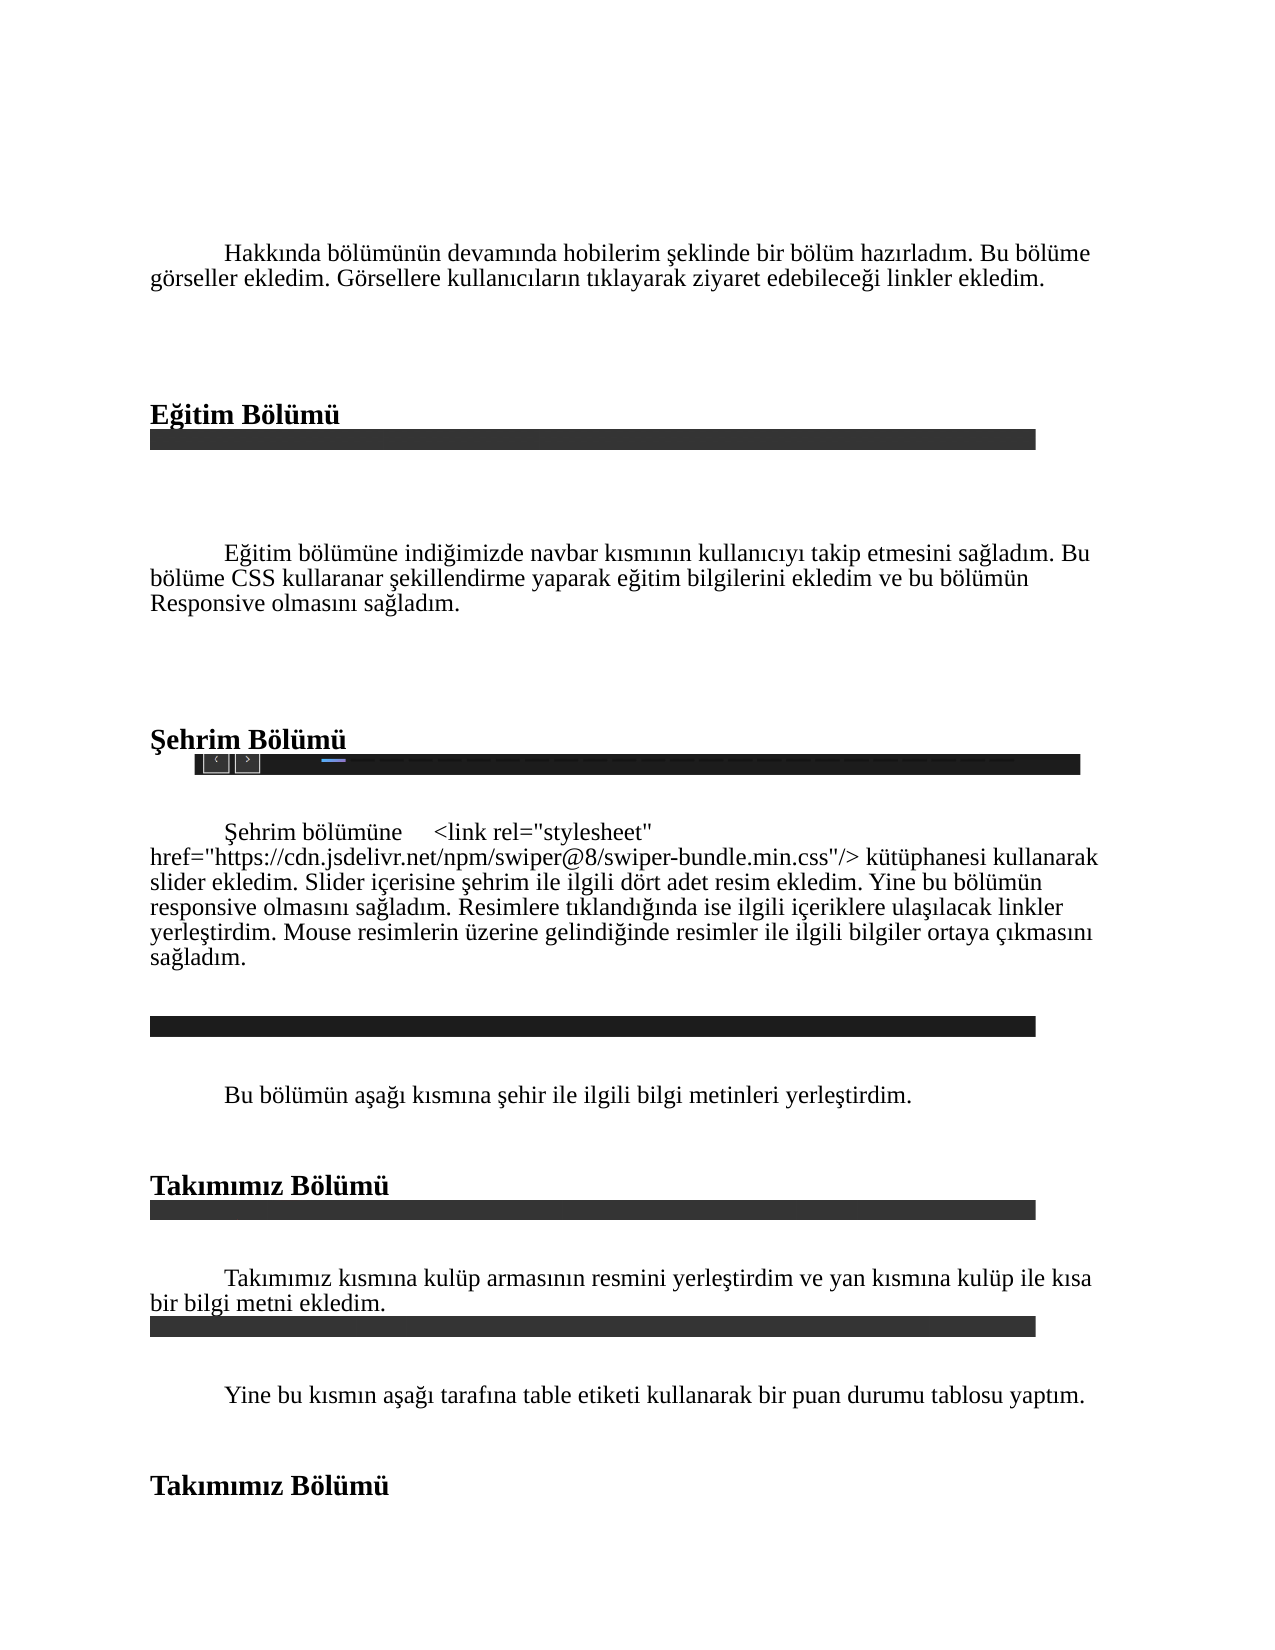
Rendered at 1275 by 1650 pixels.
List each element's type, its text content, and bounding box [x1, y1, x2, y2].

text Eğitim bölümüne indiğimizde navbar kısmının kullanıcıyı takip etmesini sağladım. Bu bölüme CSS kullaranar şekillendirme yaparak eğitim bilgilerini ekledim ve bu bölümün Responsive olmasını sağladım. [150, 542, 1125, 617]
text Hakkında bölümünün devamında hobilerim şeklinde bir bölüm hazırladım. Bu bölüme görseller ekledim. Görsellere kullanıcıların tıklayarak ziyaret edebileceği linkler ekledim. [150, 242, 1125, 292]
text Takımımız Bölümü [150, 1175, 1125, 1200]
text Yine bu kısmın aşağı tarafına table etiketi kullanarak bir puan durumu tablosu yaptım. [150, 1383, 1125, 1408]
text Takımımız kısmına kulüp armasının resmini yerleştirdim ve yan kısmına kulüp ile kısa bir bilgi metni ekledim. [150, 1267, 1125, 1317]
text Şehrim Bölümü [150, 729, 1125, 754]
text Bu bölümün aşağı kısmına şehir ile ilgili bilgi metinleri yerleştirdim. [150, 1083, 1125, 1108]
text Şehrim bölümüne <link rel="stylesheet" href="https://cdn.jsdelivr.net/npm/swiper@8/swiper-bundle.min.css"/> kütüphanesi kullanarak slider ekledim. Slider içerisine şehrim ile ilgili dört adet resim ekledim. Yine bu bölümün responsive olmasını sağladım. Resimlere tıklandığında ise ilgili içeriklere ulaşılacak linkler yerleştirdim. Mouse resimlerin üzerine gelindiğinde resimler ile ilgili bilgiler ortaya çıkmasını sağladım. [150, 821, 1125, 971]
text Takımımız Bölümü [150, 1475, 1125, 1500]
text Eğitim Bölümü [150, 404, 1125, 429]
